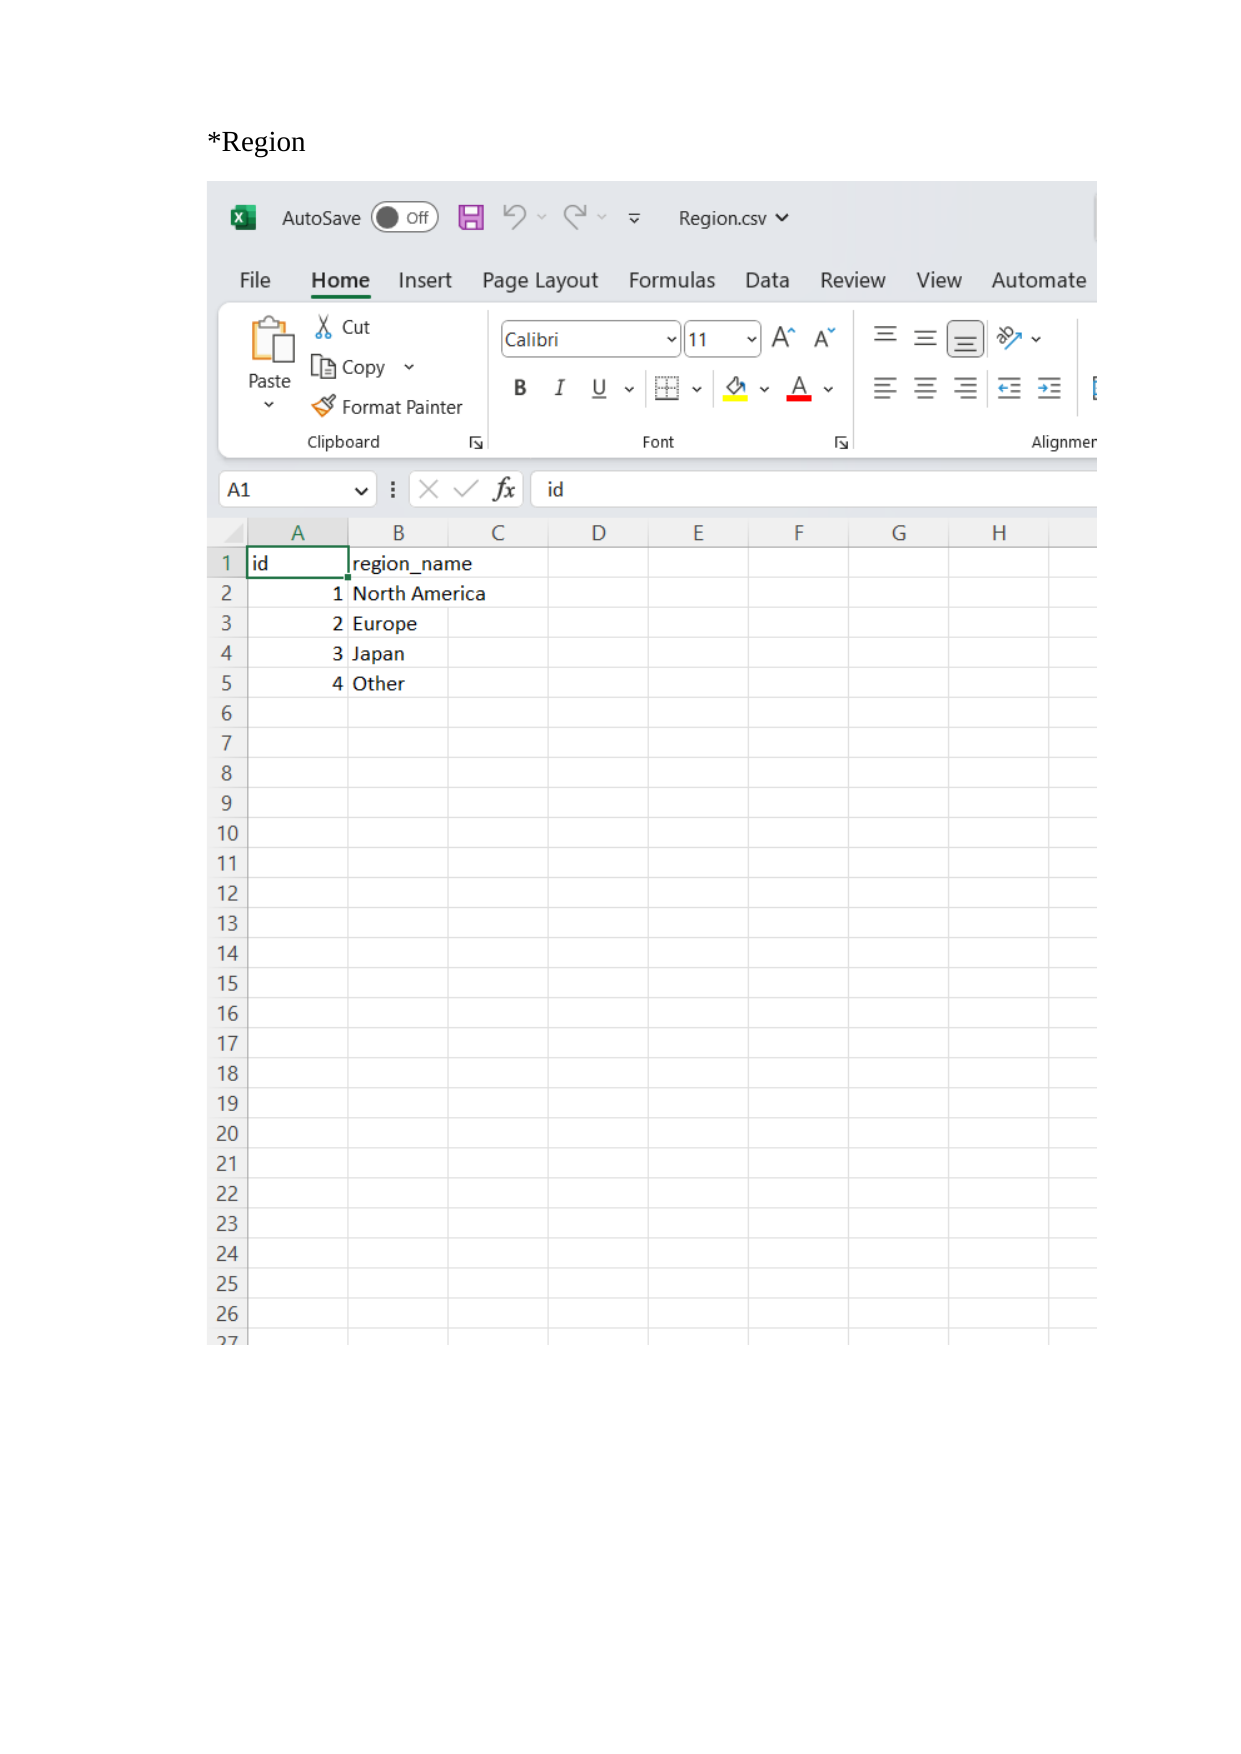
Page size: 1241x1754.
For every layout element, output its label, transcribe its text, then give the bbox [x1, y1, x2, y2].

text *Region [177, 124, 1122, 158]
picture [206, 181, 1097, 1345]
